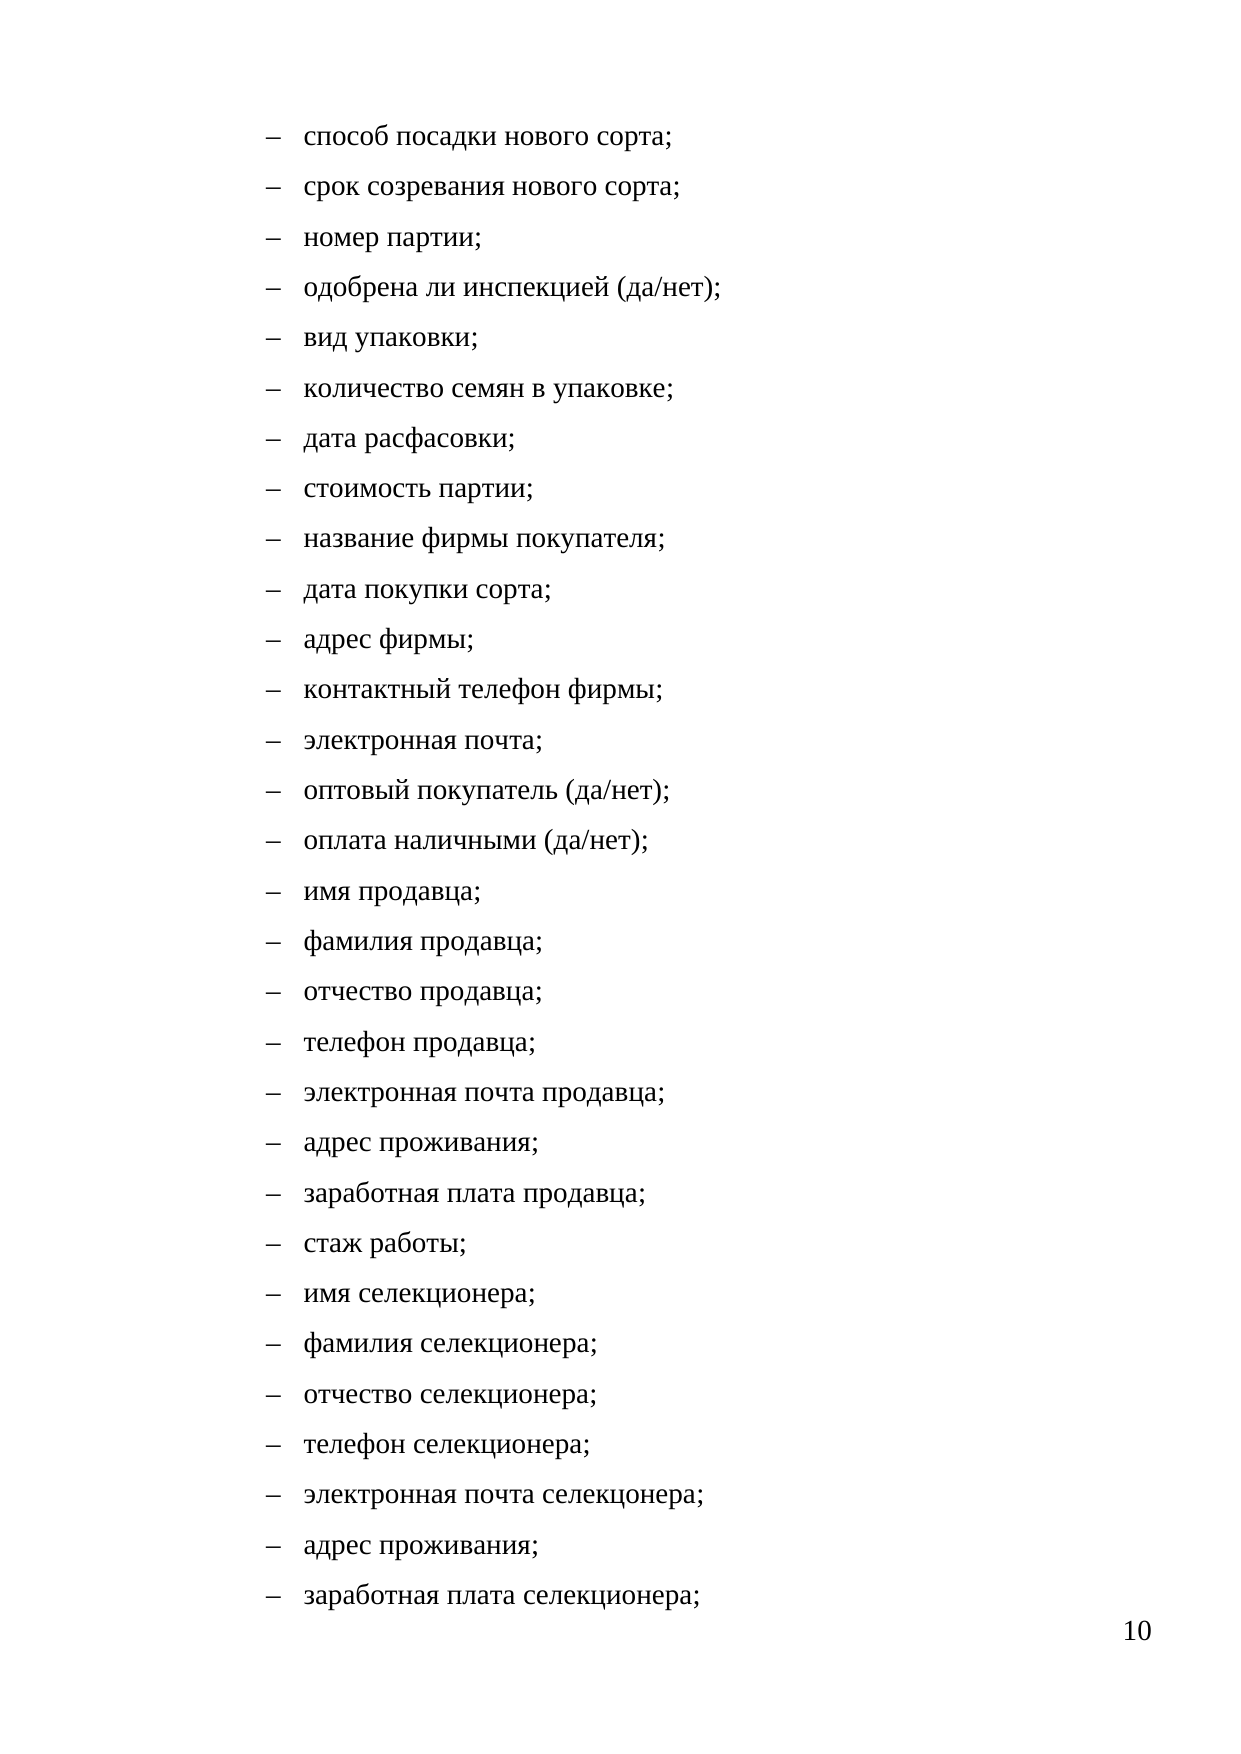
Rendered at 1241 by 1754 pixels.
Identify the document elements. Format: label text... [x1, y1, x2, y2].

list фамилия селекционера; [266, 1326, 1152, 1359]
list имя селекционера; [266, 1275, 1152, 1309]
list оптовый покупатель (да/нет); [266, 772, 1152, 806]
list способ посадки нового сорта; [266, 118, 1152, 152]
list оплата наличными (да/нет); [266, 822, 1152, 856]
list электронная почта селекцонера; [266, 1477, 1152, 1510]
list контактный телефон фирмы; [266, 672, 1152, 705]
list отчество продавца; [266, 973, 1152, 1007]
list электронная почта продавца; [266, 1074, 1152, 1108]
list имя продавца; [266, 873, 1152, 906]
list срок созревания нового сорта; [266, 168, 1152, 202]
list номер партии; [266, 219, 1152, 252]
list адрес проживания; [266, 1527, 1152, 1560]
list название фирмы покупателя; [266, 521, 1152, 554]
list заработная плата селекционера; [266, 1577, 1152, 1611]
list стаж работы; [266, 1225, 1152, 1258]
list вид упаковки; [266, 319, 1152, 353]
list дата покупки сорта; [266, 571, 1152, 604]
list заработная плата продавца; [266, 1175, 1152, 1208]
list фамилия продавца; [266, 923, 1152, 957]
list адрес проживания; [266, 1124, 1152, 1158]
list стоимость партии; [266, 470, 1152, 504]
list отчество селекционера; [266, 1376, 1152, 1409]
list телефон продавца; [266, 1024, 1152, 1057]
list телефон селекционера; [266, 1426, 1152, 1460]
list дата расфасовки; [266, 420, 1152, 453]
list количество семян в упаковке; [266, 370, 1152, 403]
list электронная почта; [266, 722, 1152, 755]
list адрес фирмы; [266, 621, 1152, 655]
list одобрена ли инспекцией (да/нет); [266, 269, 1152, 303]
